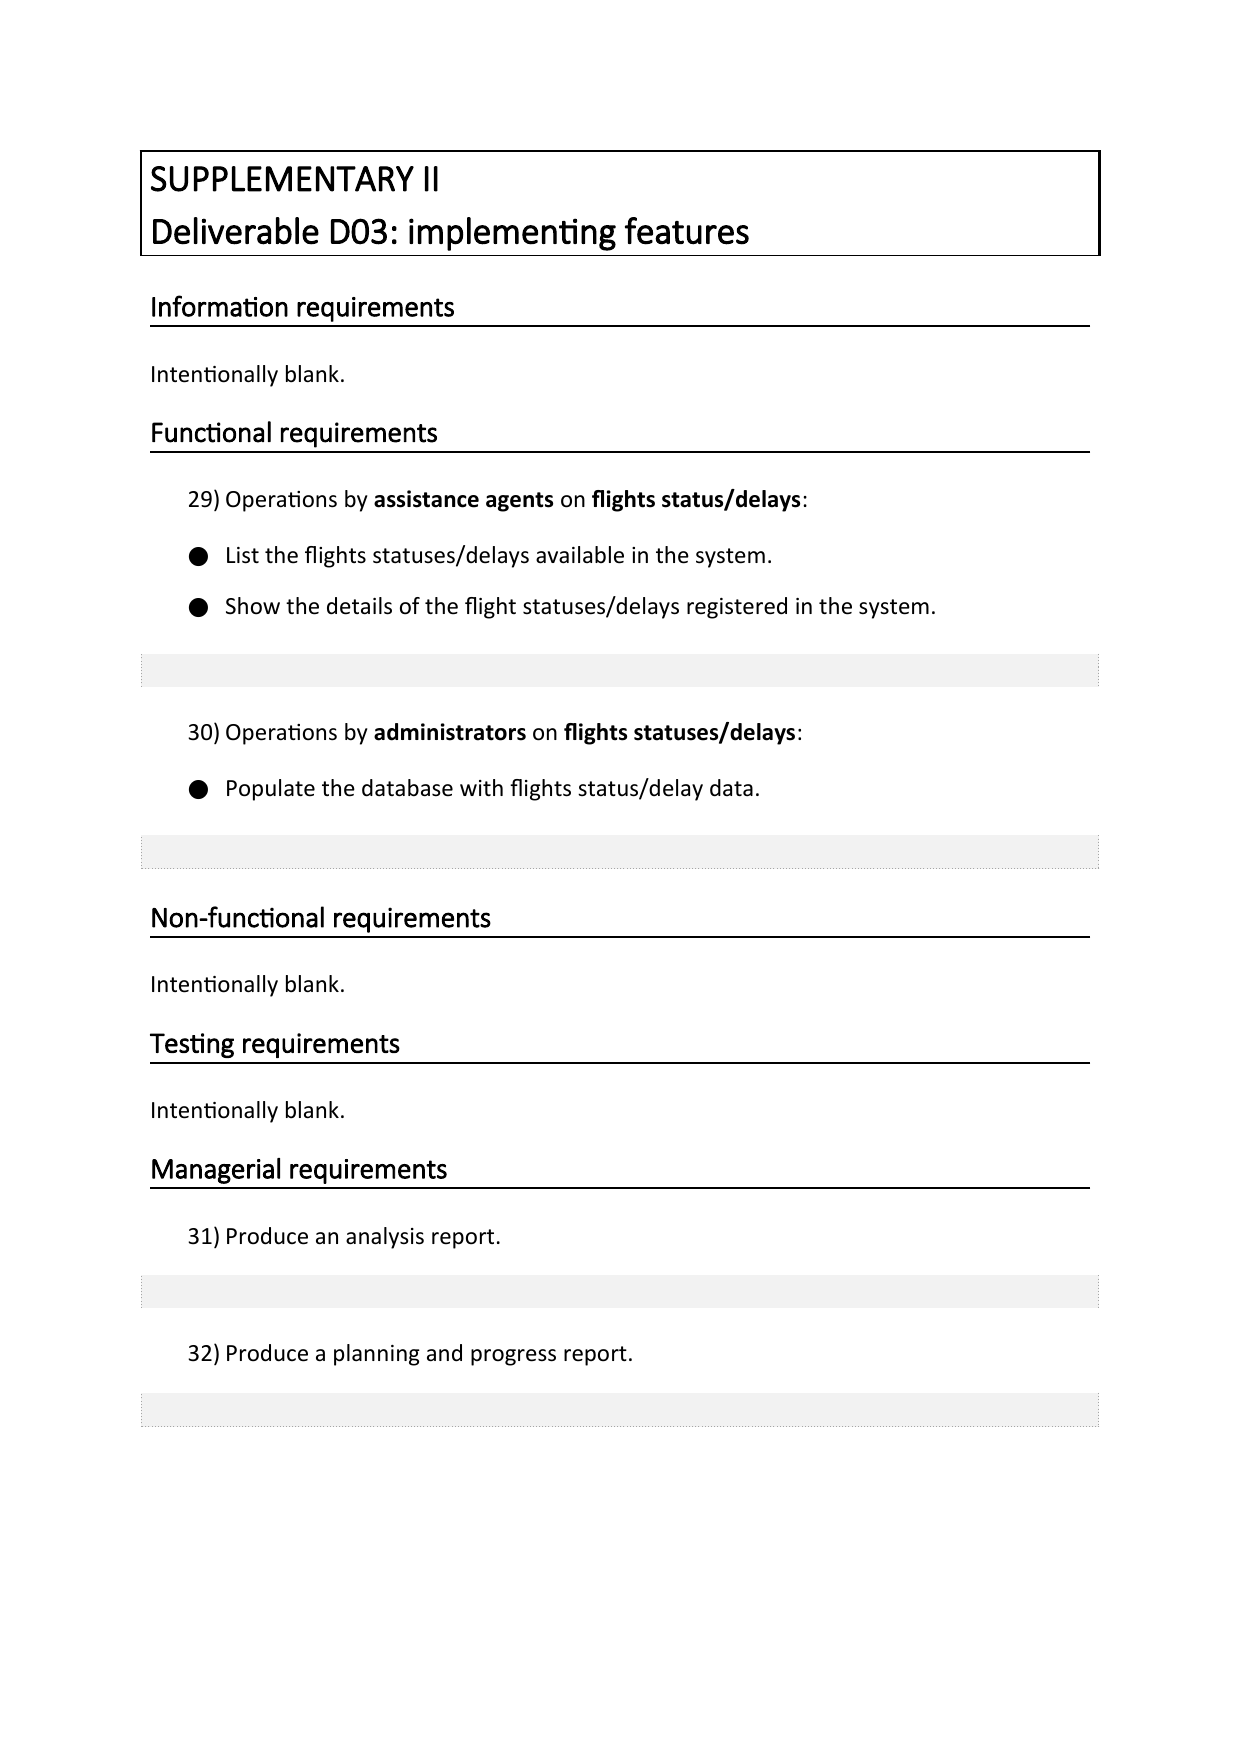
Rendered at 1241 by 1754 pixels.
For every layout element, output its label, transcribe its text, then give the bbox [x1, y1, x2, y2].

text Intentionally blank. [150, 968, 1090, 999]
list Show the details of the flight statuses/delays registered in the system. [187, 578, 1090, 629]
list Populate the database with flights status/delay data. [187, 759, 1090, 810]
subtitle Testing requirements [150, 1024, 1090, 1062]
list Produce an analysis report. [187, 1220, 1090, 1250]
list Operations by assistance agents on flights status/delays: [187, 483, 1090, 514]
subtitle SUPPLEMENTARY II Deliverable D03: implementing features [142, 152, 1098, 255]
subtitle Information requirements [150, 288, 1090, 325]
subtitle Functional requirements [150, 413, 1090, 451]
list Operations by administrators on flights statuses/delays: [187, 716, 1090, 747]
list List the flights statuses/delays available in the system. [187, 526, 1090, 578]
text Intentionally blank. [150, 358, 1090, 388]
subtitle Non-functional requirements [150, 898, 1090, 936]
list Produce a planning and progress report. [187, 1337, 1090, 1368]
text Intentionally blank. [150, 1094, 1090, 1125]
subtitle Managerial requirements [150, 1150, 1090, 1187]
